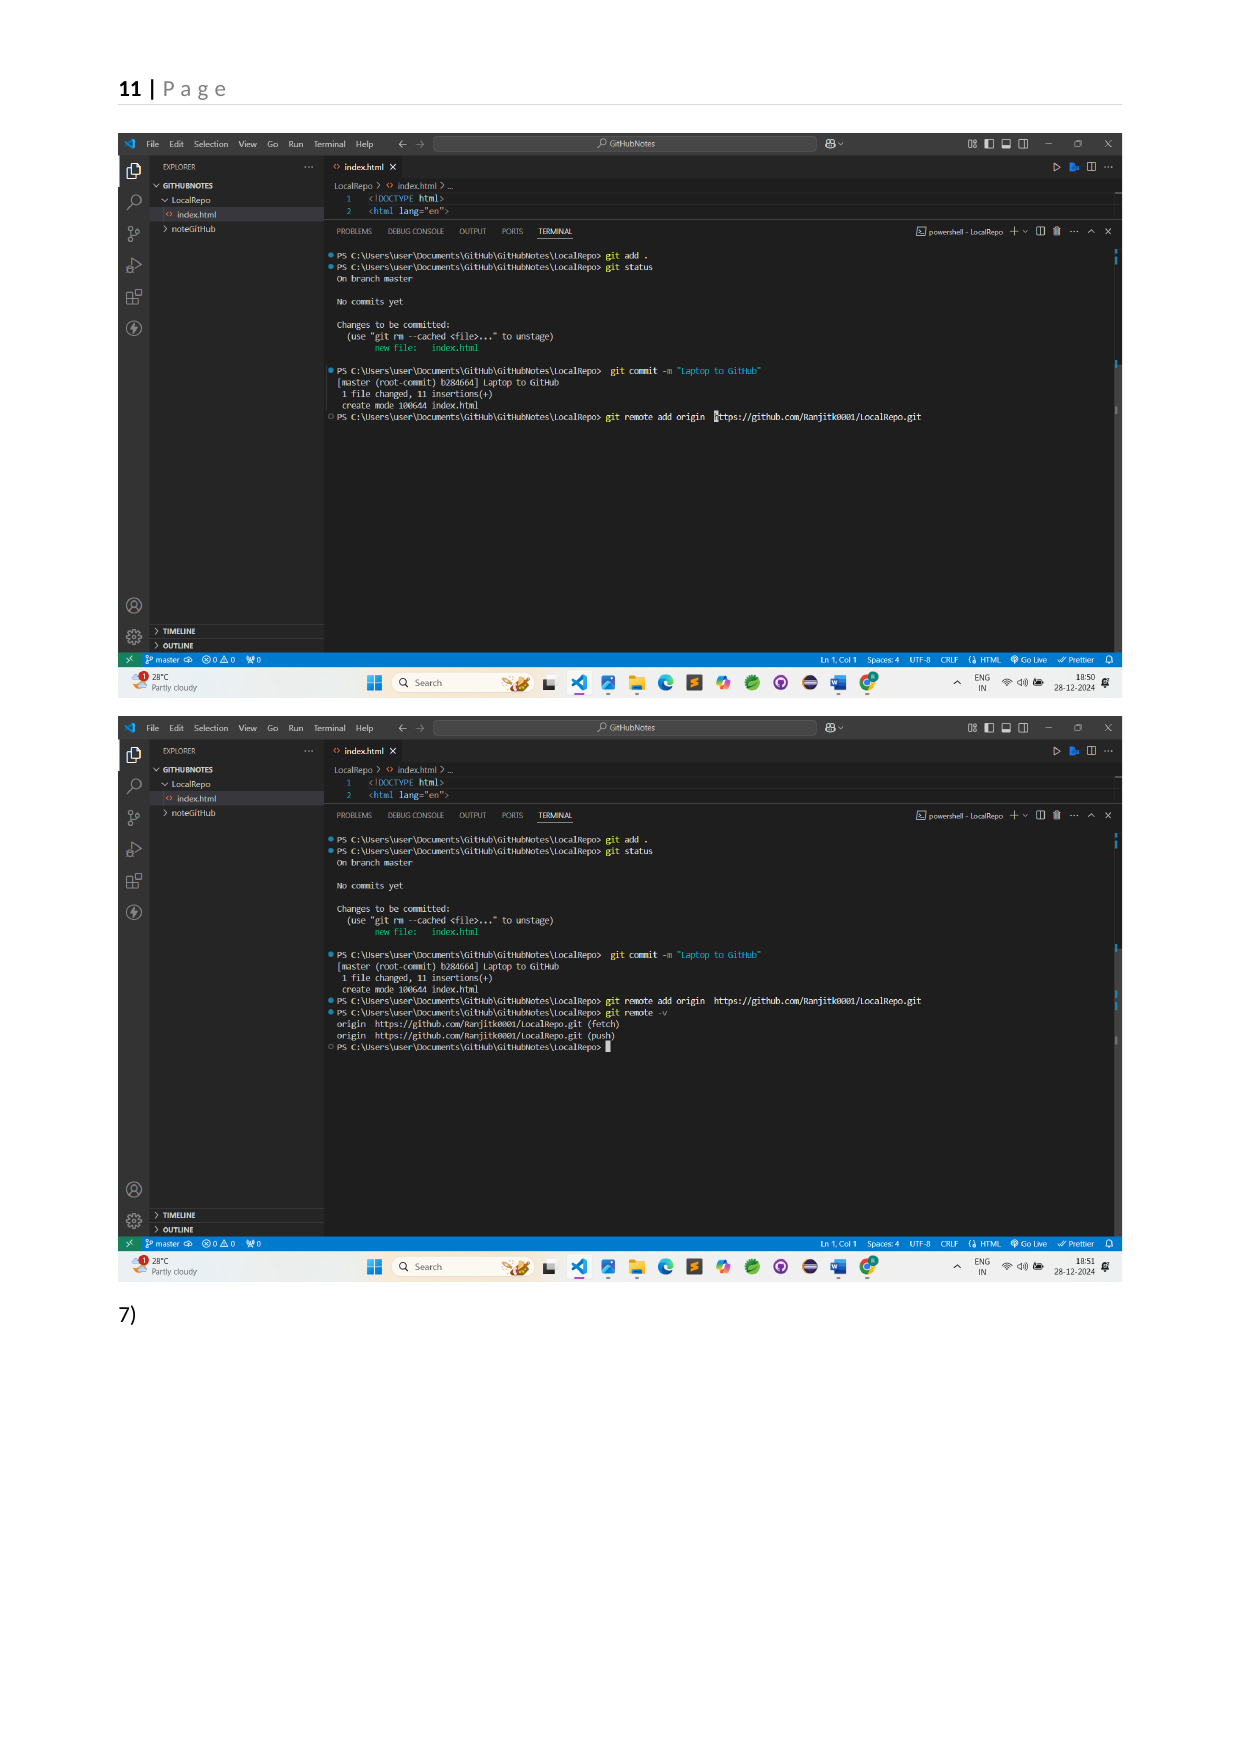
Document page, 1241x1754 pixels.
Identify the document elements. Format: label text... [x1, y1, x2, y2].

text 7) [118, 1300, 1122, 1328]
picture [118, 716, 1123, 1282]
picture [118, 133, 1123, 698]
